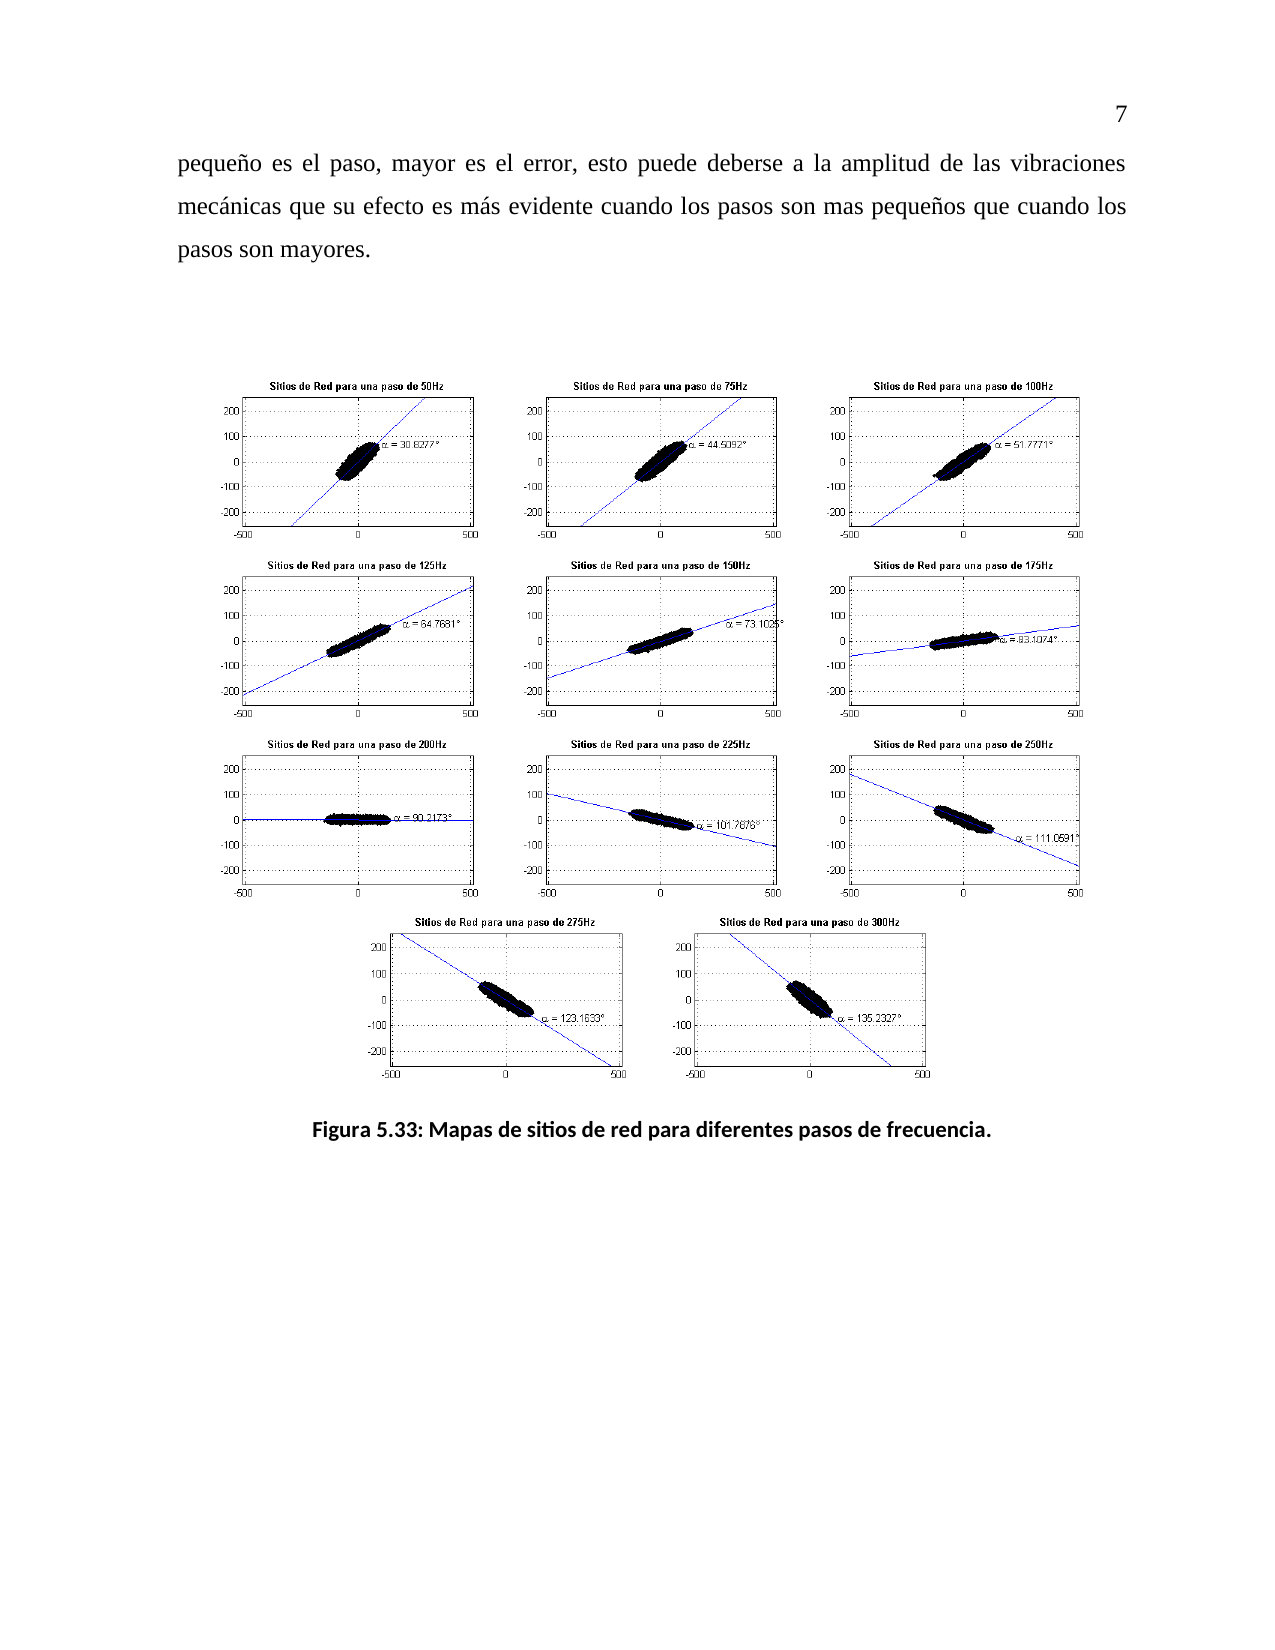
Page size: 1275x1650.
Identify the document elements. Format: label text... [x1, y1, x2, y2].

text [177, 148, 1127, 263]
picture [203, 370, 1102, 1103]
